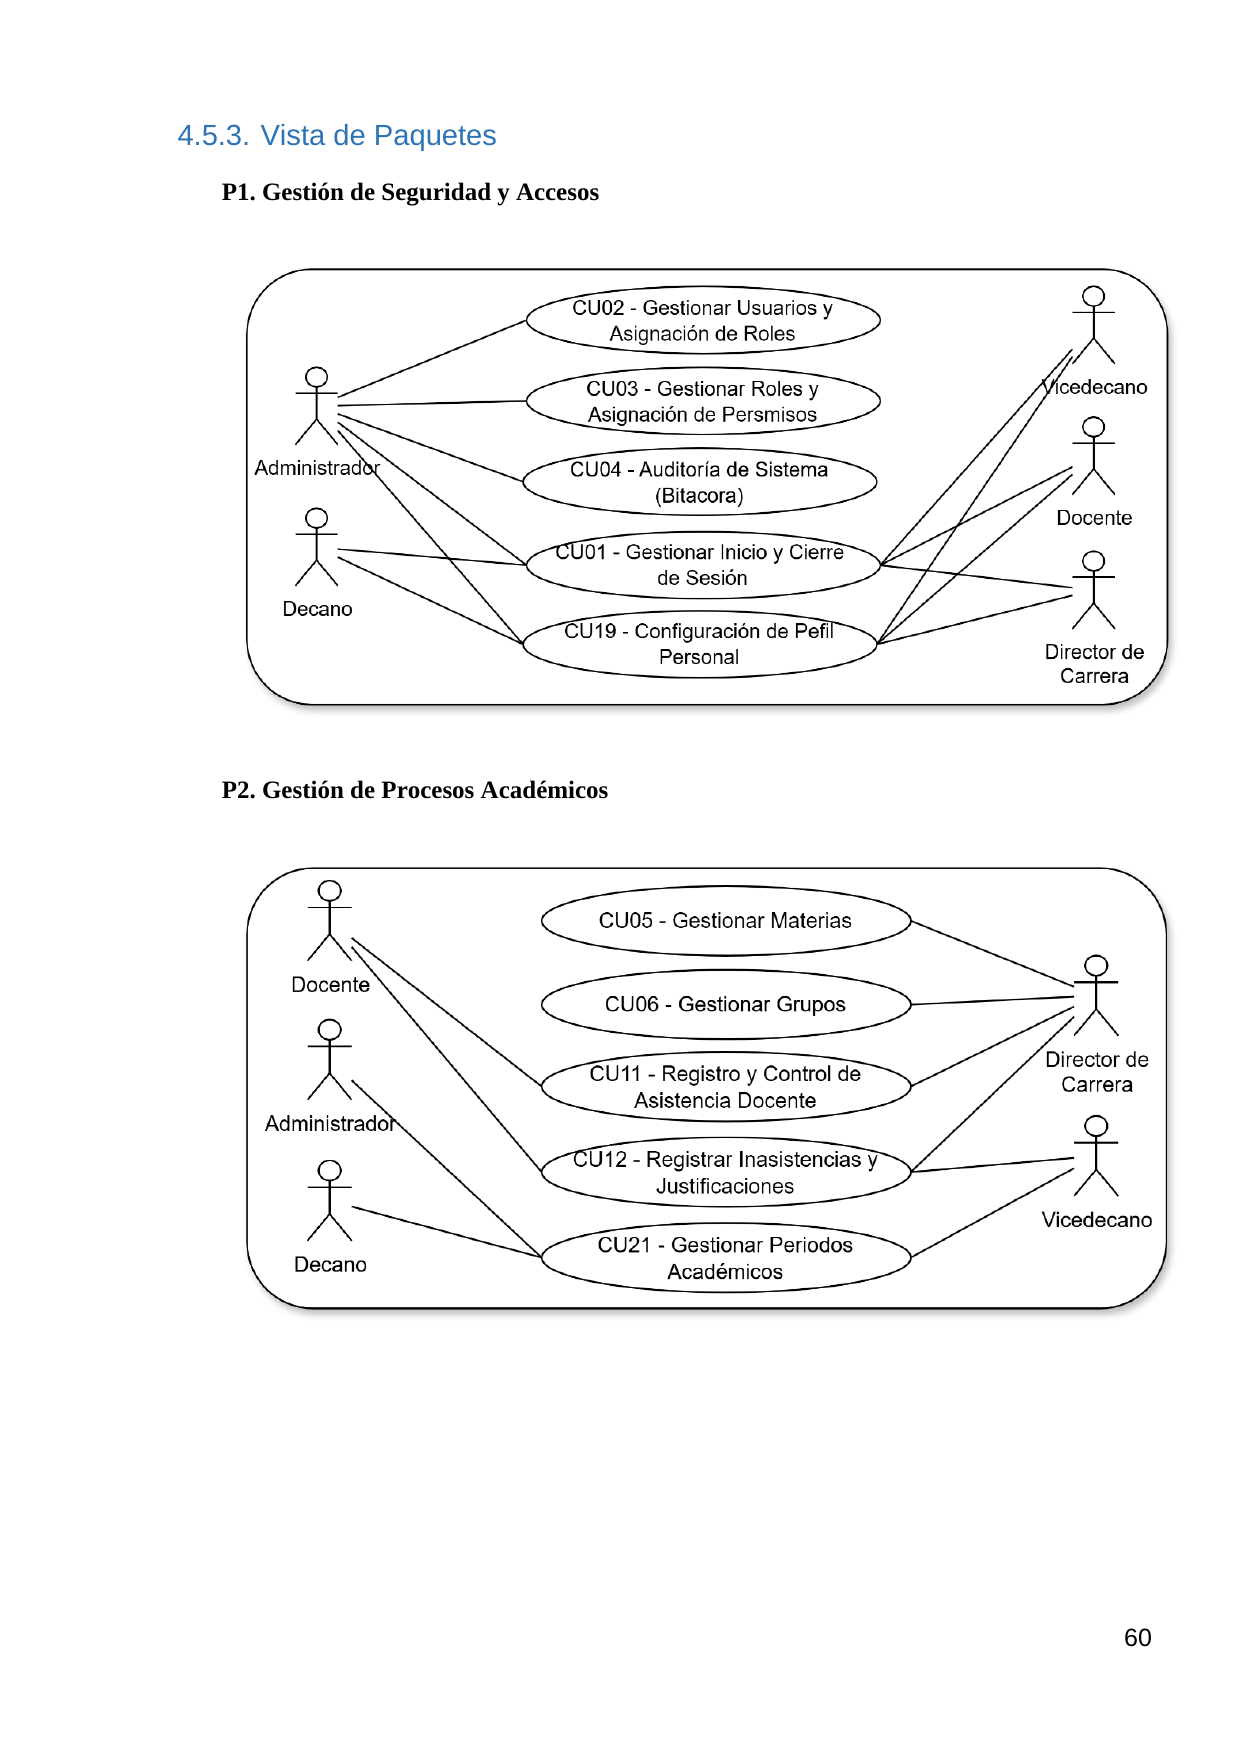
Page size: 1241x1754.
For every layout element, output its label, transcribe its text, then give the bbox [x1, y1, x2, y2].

text P1. Gestión de Seguridad y Accesos [222, 177, 1152, 206]
picture [221, 245, 1197, 736]
picture [221, 843, 1197, 1341]
text P2. Gestión de Procesos Académicos [222, 775, 1152, 804]
subtitle Vista de Paquetes [177, 118, 1152, 152]
